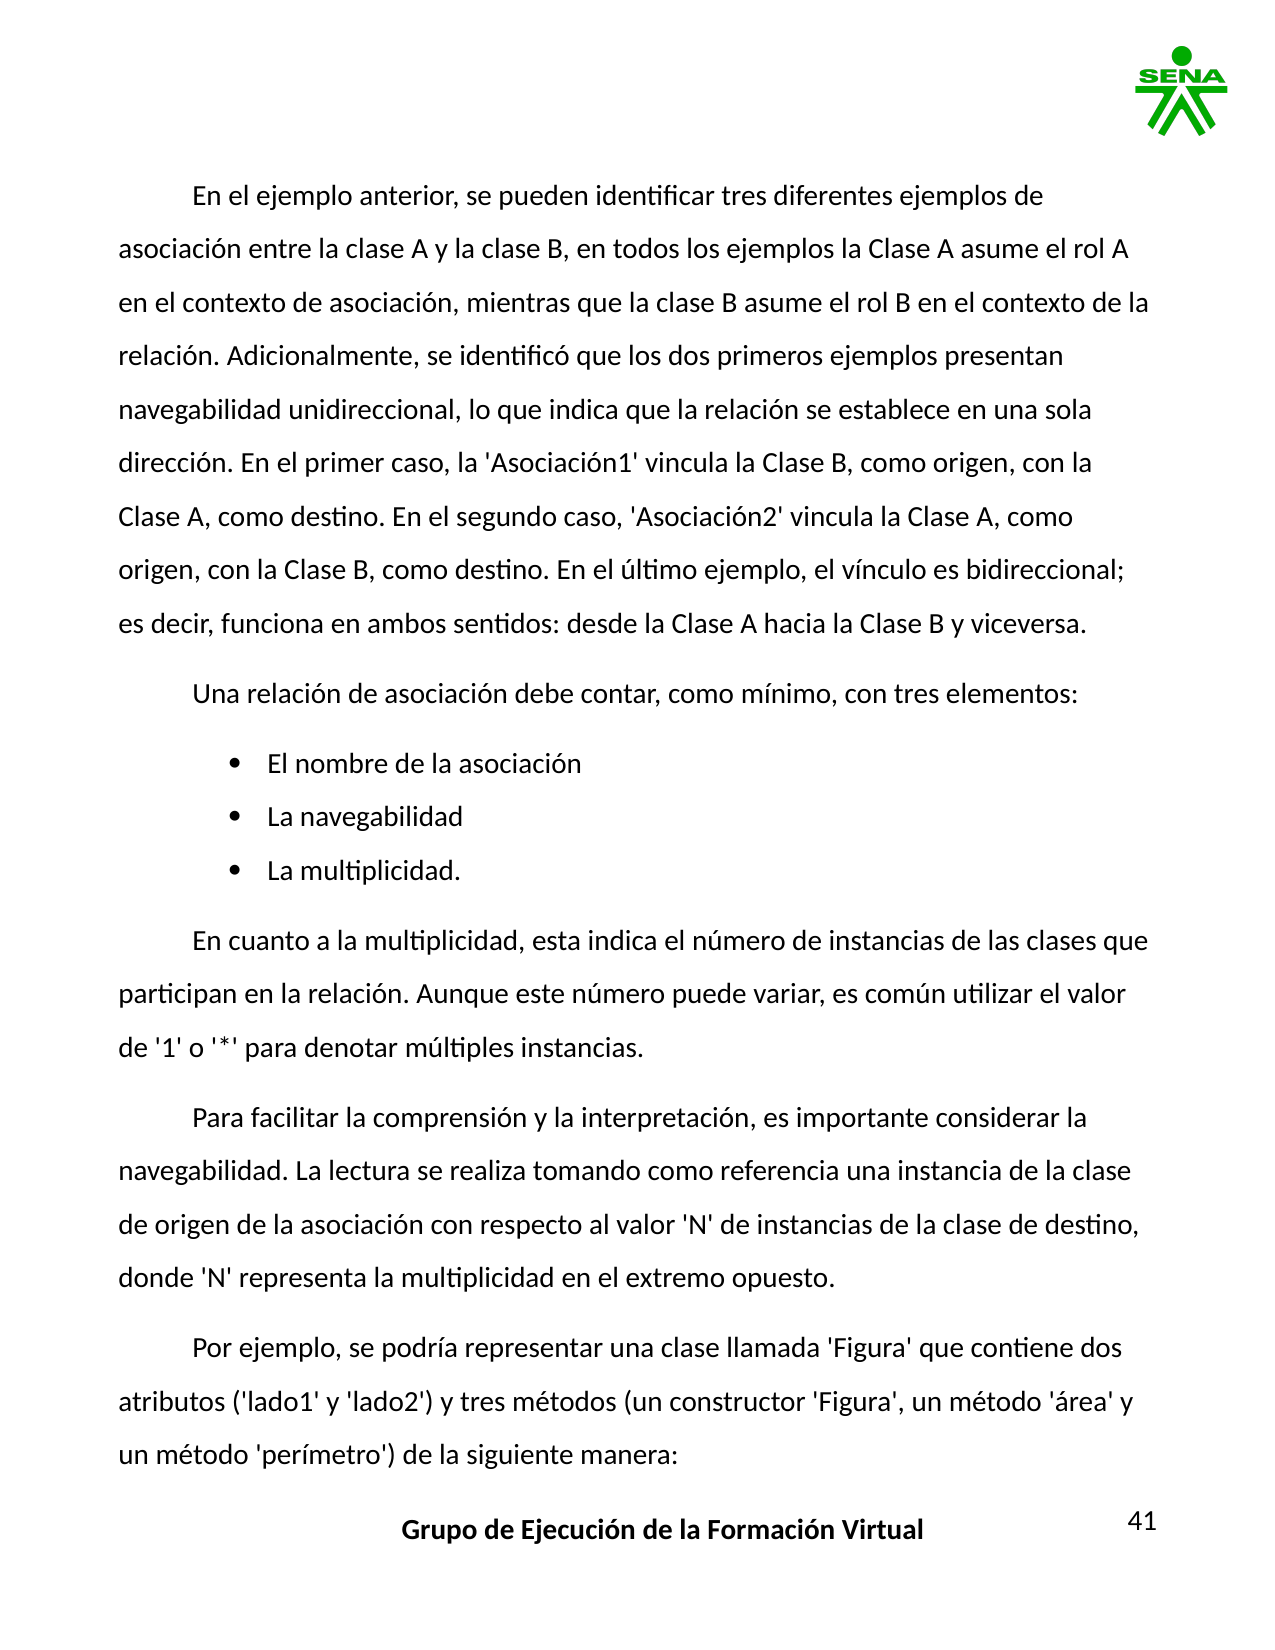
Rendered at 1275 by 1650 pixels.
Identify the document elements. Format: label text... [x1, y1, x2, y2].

text En el ejemplo anterior, se pueden identificar tres diferentes ejemplos de asociación entre la clase A y la clase B, en todos los ejemplos la Clase A asume el rol A en el contexto de asociación, mientras que la clase B asume el rol B en el contexto de la relación. Adicionalmente, se identificó que los dos primeros ejemplos presentan navegabilidad unidireccional, lo que indica que la relación se establece en una sola dirección. En el primer caso, la 'Asociación1' vincula la Clase B, como origen, con la Clase A, como destino. En el segundo caso, 'Asociación2' vincula la Clase A, como origen, con la Clase B, como destino. En el último ejemplo, el vínculo es bidireccional; es decir, funciona en ambos sentidos: desde la Clase A hacia la Clase B y viceversa. [118, 177, 1157, 640]
list El nombre de la asociación [229, 745, 1157, 781]
text Para facilitar la comprensión y la interpretación, es importante considerar la navegabilidad. La lectura se realiza tomando como referencia una instancia de la clase de origen de la asociación con respecto al valor 'N' de instancias de la clase de destino, donde 'N' representa la multiplicidad en el extremo opuesto. [118, 1099, 1157, 1295]
list La multiplicidad. [229, 852, 1157, 887]
list La navegabilidad [229, 798, 1157, 834]
text Una relación de asociación debe contar, como mínimo, con tres elementos: [118, 675, 1157, 710]
picture [1135, 46, 1228, 136]
text En cuanto a la multiplicidad, esta indica el número de instancias de las clases que participan en la relación. Aunque este número puede variar, es común utilizar el valor de '1' o '*' para denotar múltiples instancias. [118, 922, 1157, 1064]
text Por ejemplo, se podría representar una clase llamada 'Figura' que contiene dos atributos ('lado1' y 'lado2') y tres métodos (un constructor 'Figura', un método 'área' y un método 'perímetro') de la siguiente manera: [118, 1329, 1157, 1472]
